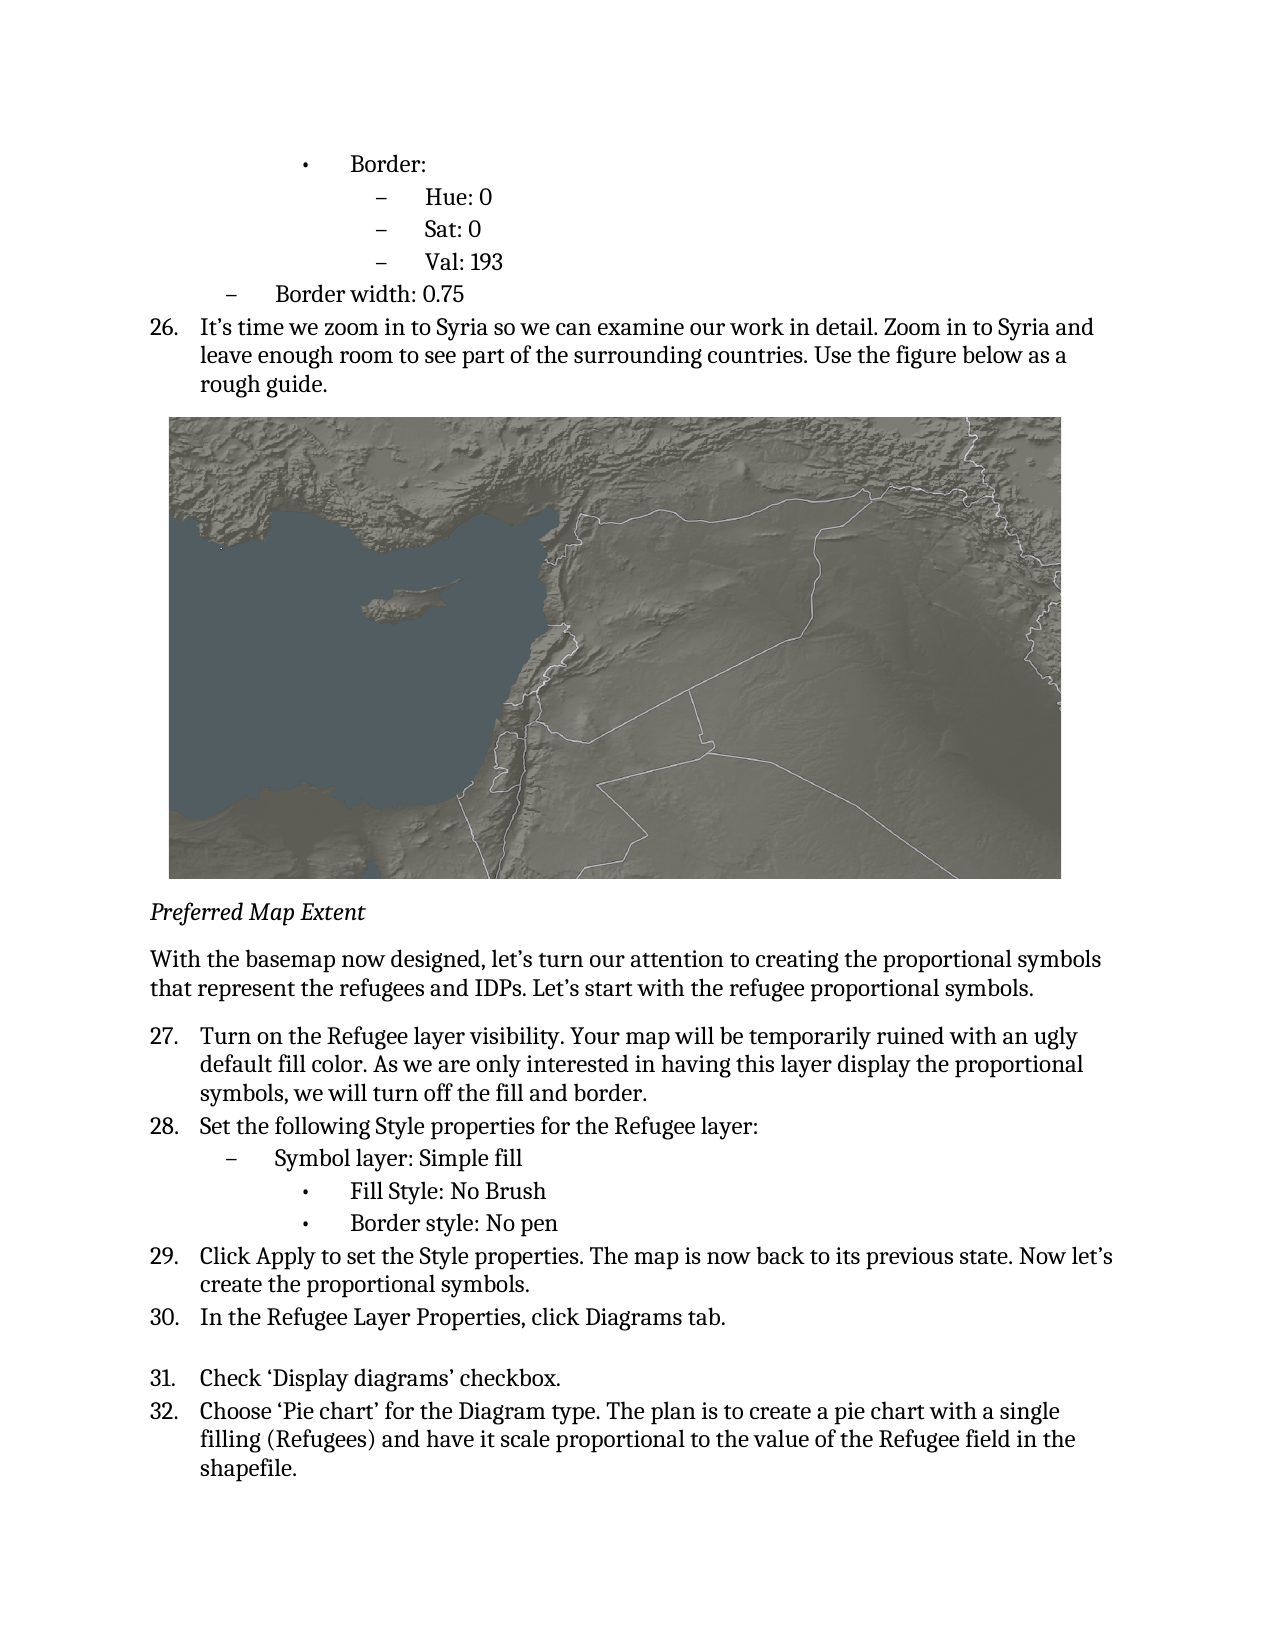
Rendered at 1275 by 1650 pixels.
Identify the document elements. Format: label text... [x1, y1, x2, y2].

list Turn on the Refugee layer visibility. Your map will be temporarily ruined with an ugly default fill color. As we are only interested in having this layer display the proportional symbols, we will turn off the fill and border. [150, 1022, 1125, 1108]
list Val: 193 [375, 247, 1125, 276]
list Border: [300, 150, 1125, 179]
list Symbol layer: Simple fill [225, 1144, 1125, 1173]
list Sat: 0 [375, 215, 1125, 244]
list It’s time we zoom in to Syria so we can examine our work in detail. Zoom in to Syria and leave enough room to see part of the surrounding countries. Use the figure below as a rough guide. [150, 312, 1125, 399]
list Check ‘Display diagrams’ checkbox. [150, 1364, 1125, 1393]
list Border style: No pen [300, 1209, 1125, 1238]
list Border width: 0.75 [225, 280, 1125, 309]
text With the basemap now designed, let’s turn our attention to creating the proportional symbols that represent the refugees and IDPs. Let’s start with the refugee proportional symbols. [150, 945, 1125, 1003]
list In the Refugee Layer Properties, click Diagrams tab. [150, 1303, 1125, 1360]
list Hue: 0 [375, 182, 1125, 211]
text Preferred Map Extent [150, 898, 1125, 927]
picture [168, 417, 1062, 879]
list Fill Style: No Brush [300, 1177, 1125, 1205]
list Click Apply to set the Style properties. The map is now back to its previous state. Now let’s create the proportional symbols. [150, 1242, 1125, 1299]
list Choose ‘Pie chart’ for the Diagram type. The plan is to create a pie chart with a single filling (Refugees) and have it scale proportional to the value of the Refugee field in the shapefile. [150, 1397, 1125, 1483]
list Set the following Style properties for the Refugee layer: [150, 1112, 1125, 1140]
